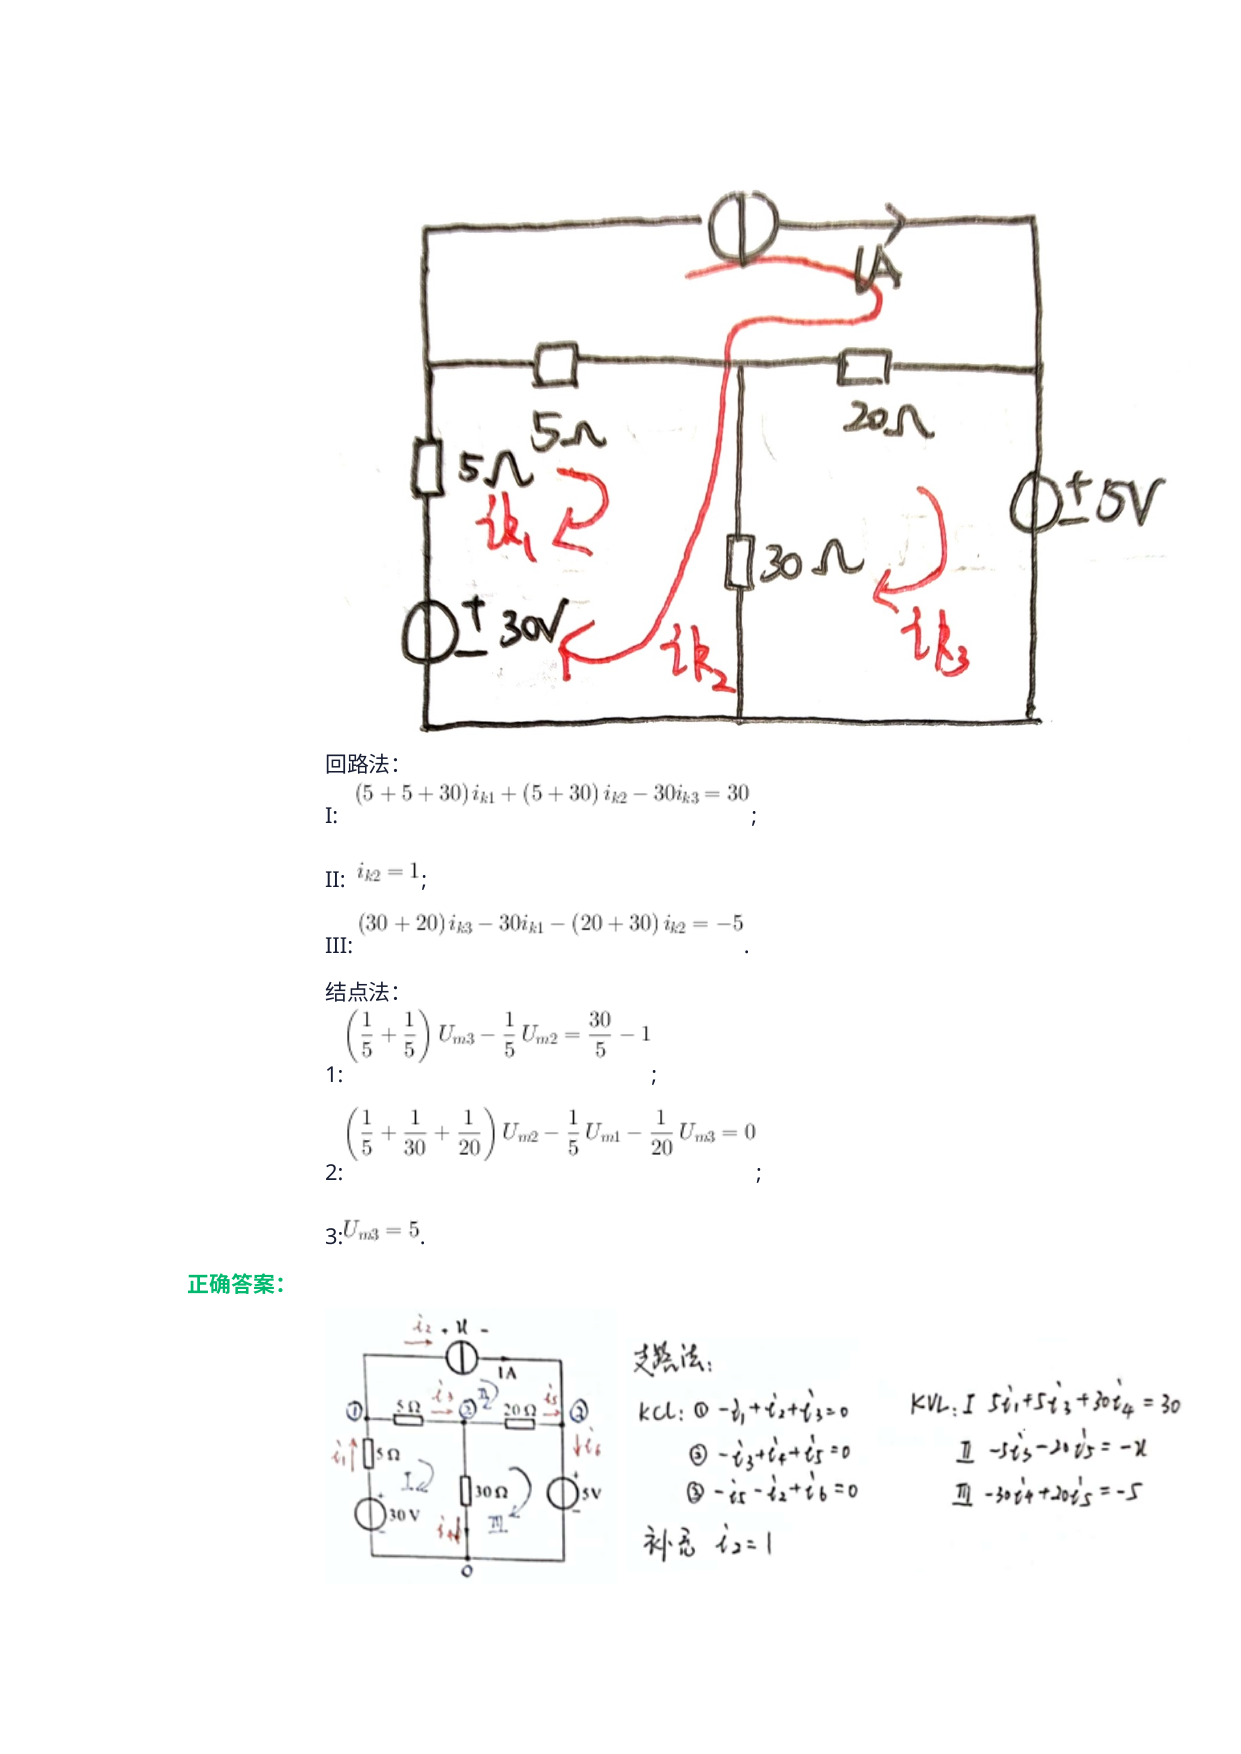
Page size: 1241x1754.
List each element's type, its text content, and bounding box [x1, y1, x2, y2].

picture [358, 909, 744, 940]
picture [325, 168, 1191, 741]
picture [343, 1217, 420, 1245]
picture [355, 779, 751, 810]
text 正确答案： [187, 1267, 1053, 1299]
text 回路法： [325, 747, 1053, 779]
text 结点法： [325, 974, 1053, 1007]
text 3:. [325, 1202, 1053, 1267]
picture [343, 1104, 756, 1166]
picture [357, 860, 422, 888]
picture [343, 1007, 652, 1068]
picture [325, 1308, 1191, 1584]
text II: ; [325, 844, 1053, 909]
